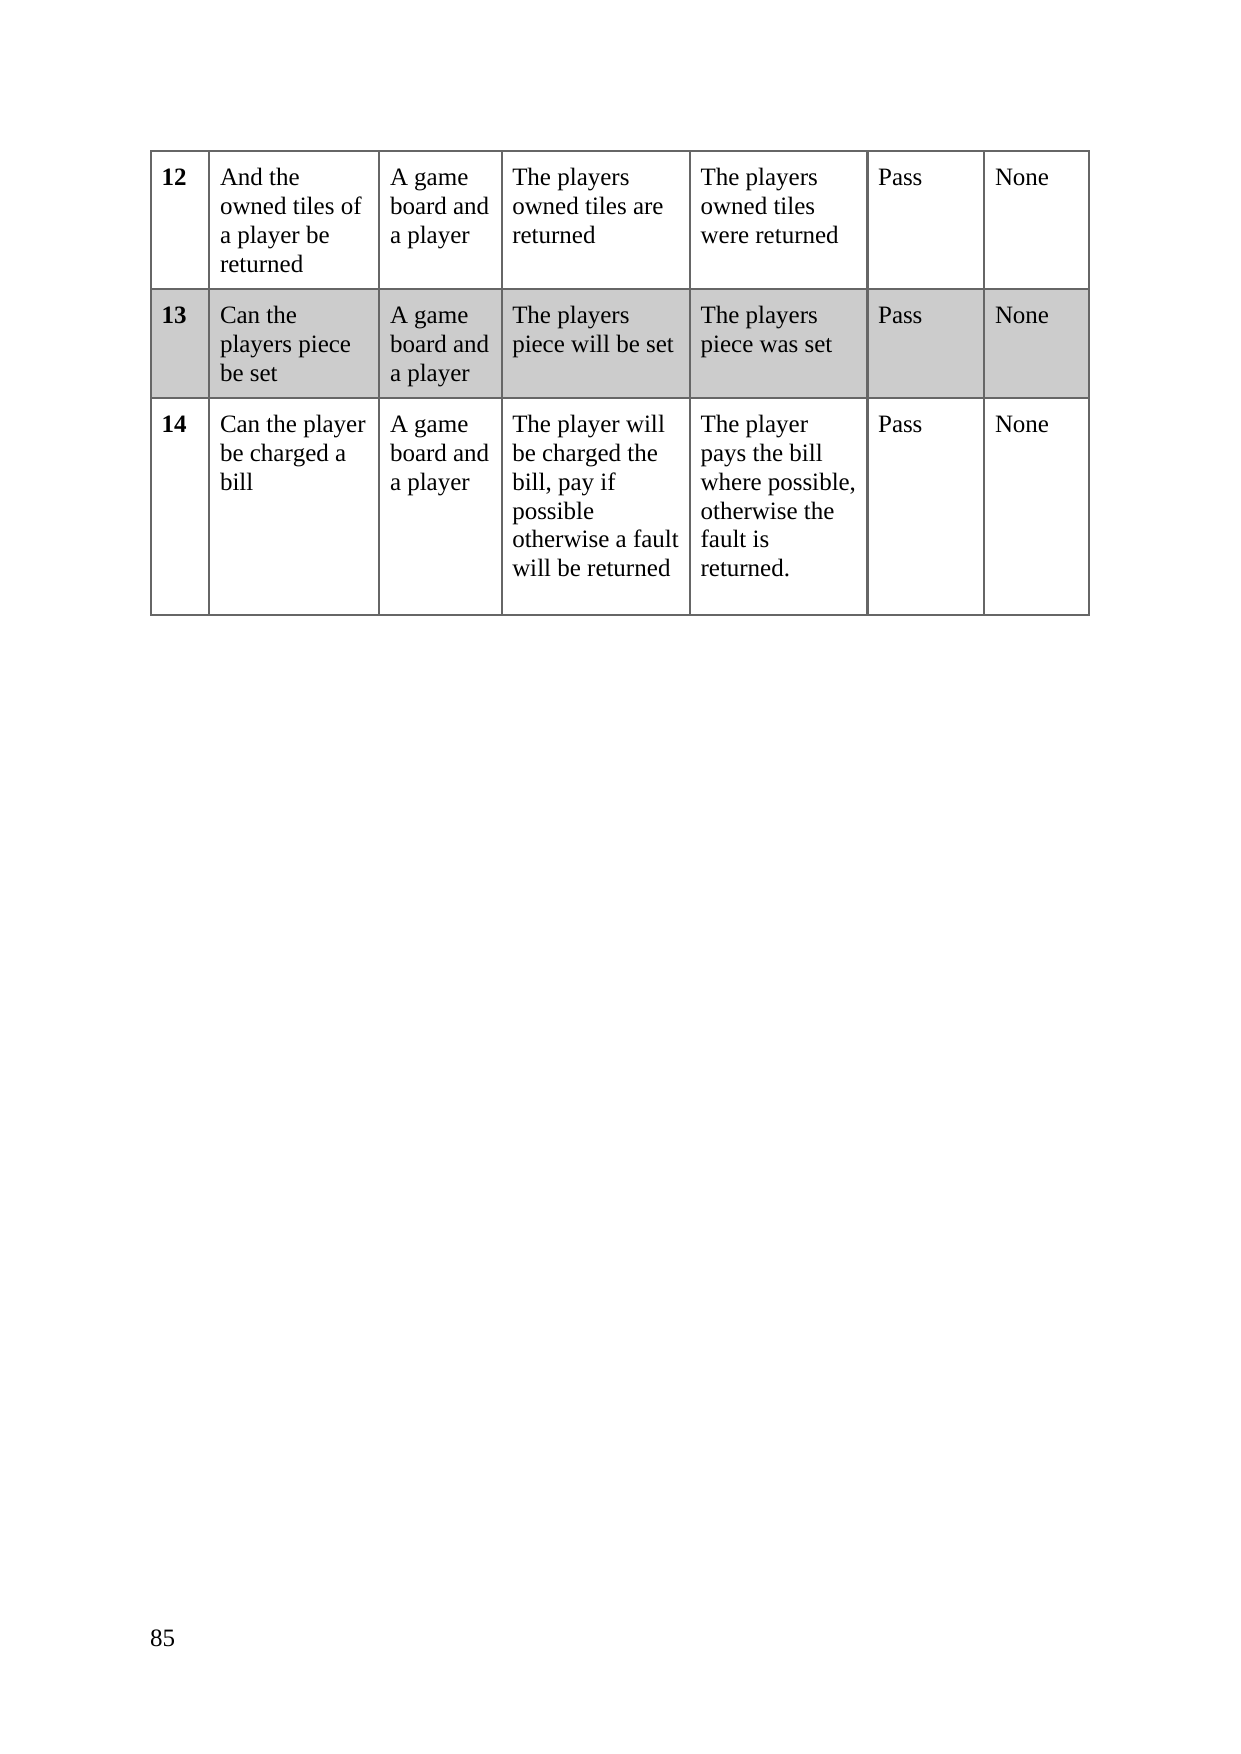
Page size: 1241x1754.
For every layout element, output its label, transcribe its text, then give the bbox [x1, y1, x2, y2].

table_cell 14 [152, 399, 208, 614]
table_cell The players piece was set [691, 290, 866, 397]
table_cell And the owned tiles of a player be returned [210, 152, 378, 288]
table_cell 12 [152, 152, 208, 288]
table_cell The player will be charged the bill, pay if possible otherwise a fault will be returned [503, 399, 689, 614]
table_cell Can the player be charged a bill [210, 399, 378, 614]
table_cell None [985, 399, 1088, 614]
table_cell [380, 152, 501, 288]
table_cell The players piece will be set [503, 290, 689, 397]
table_cell None [985, 290, 1088, 397]
table_cell Pass [869, 290, 983, 397]
table_cell The players owned tiles are returned [503, 152, 689, 288]
table_cell The player pays the bill where possible, otherwise the fault is returned. [691, 399, 866, 614]
table_cell Pass [869, 399, 983, 614]
table_cell A game board and a player [380, 399, 501, 614]
table_cell None [985, 152, 1088, 288]
table_cell Can the players piece be set [210, 290, 378, 397]
table_cell A game board and a player [380, 290, 501, 397]
table_cell The players owned tiles were returned [691, 152, 866, 288]
table_cell 13 [152, 290, 208, 397]
table_cell Pass [869, 152, 983, 288]
